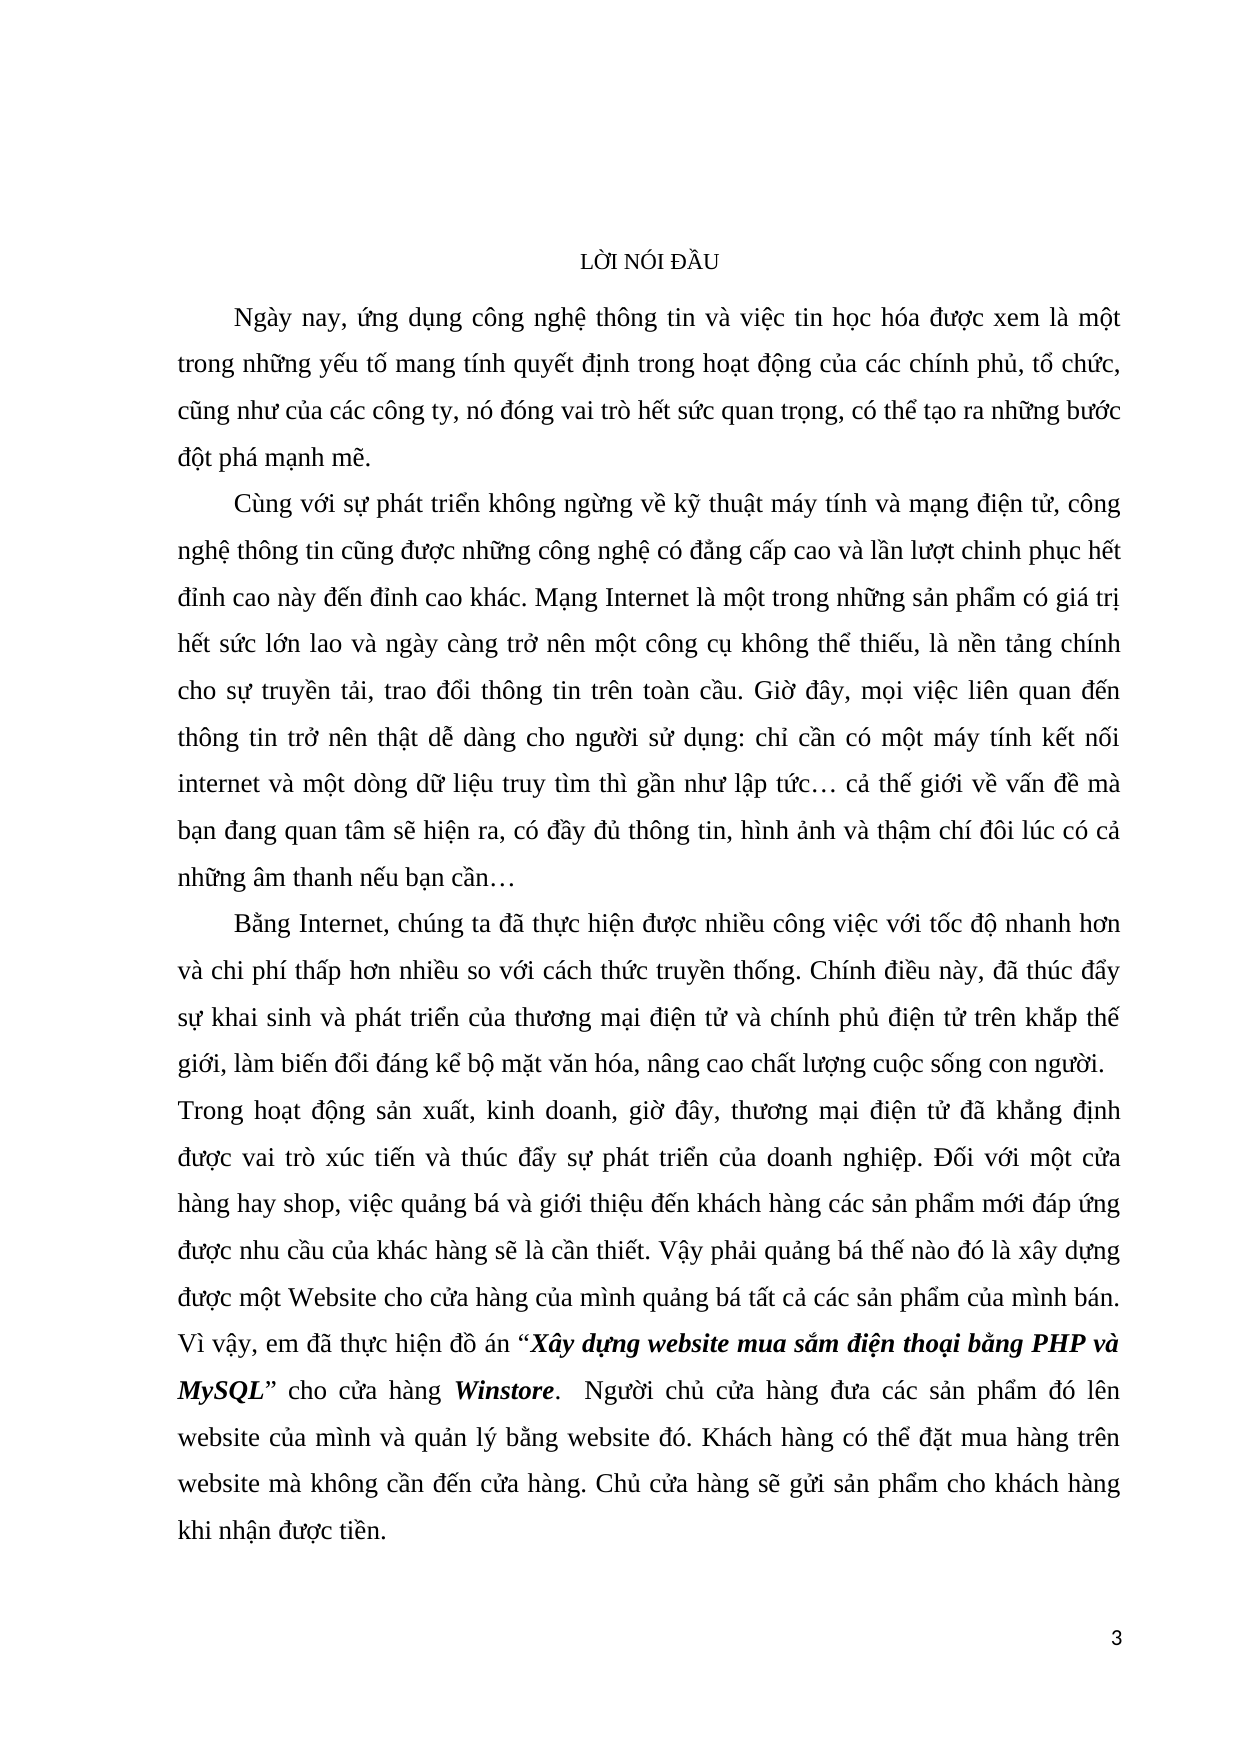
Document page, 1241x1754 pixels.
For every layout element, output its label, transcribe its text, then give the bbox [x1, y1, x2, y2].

text Ngày nay, ứng dụng công nghệ thông tin và việc tin học hóa được xem là một trong những yếu tố mang tính quyết định trong hoạt động của các chính phủ, tổ chức, cũng như của các công ty, nó đóng vai trò hết sức quan trọng, có thể tạo ra những bước đột phá mạnh mẽ. [177, 301, 1122, 472]
text Trong hoạt động sản xuất, kinh doanh, giờ đây, thương mại điện tử đã khẳng định được vai trò xúc tiến và thúc đẩy sự phát triển của doanh nghiệp. Đối với một cửa hàng hay shop, việc quảng bá và giới thiệu đến khách hàng các sản phẩm mới đáp ứng được nhu cầu của khác hàng sẽ là cần thiết. Vậy phải quảng bá thế nào đó là xây dựng được một Website cho cửa hàng của mình quảng bá tất cả các sản phẩm của mình bán. Vì vậy, em đã thực hiện đồ án “Xây dựng website mua sắm điện thoại bằng PHP và MySQL” cho cửa hàng Winstore. Người chủ cửa hàng đưa các sản phẩm đó lên website của mình và quản lý bằng website đó. Khách hàng có thể đặt mua hàng trên website mà không cần đến cửa hàng. Chủ cửa hàng sẽ gửi sản phẩm cho khách hàng khi nhận được tiền. [177, 1094, 1122, 1545]
text Bằng Internet, chúng ta đã thực hiện được nhiều công việc với tốc độ nhanh hơn và chi phí thấp hơn nhiều so với cách thức truyền thống. Chính điều này, đã thúc đẩy sự khai sinh và phát triển của thương mại điện tử và chính phủ điện tử trên khắp thế giới, làm biến đổi đáng kể bộ mặt văn hóa, nâng cao chất lượng cuộc sống con người. [177, 907, 1122, 1079]
text Cùng với sự phát triển không ngừng về kỹ thuật máy tính và mạng điện tử, công nghệ thông tin cũng được những công nghệ có đẳng cấp cao và lần lượt chinh phục hết đỉnh cao này đến đỉnh cao khác. Mạng Internet là một trong những sản phẩm có giá trị hết sức lớn lao và ngày càng trở nên một công cụ không thể thiếu, là nền tảng chính cho sự truyền tải, trao đổi thông tin trên toàn cầu. Giờ đây, mọi việc liên quan đến thông tin trở nên thật dễ dàng cho người sử dụng: chỉ cần có một máy tính kết nối internet và một dòng dữ liệu truy tìm thì gần như lập tức… cả thế giới về vấn đề mà bạn đang quan tâm sẽ hiện ra, có đầy đủ thông tin, hình ảnh và thậm chí đôi lúc có cả những âm thanh nếu bạn cần… [177, 487, 1122, 892]
text LỜI NÓI ĐẦU [177, 248, 1122, 274]
